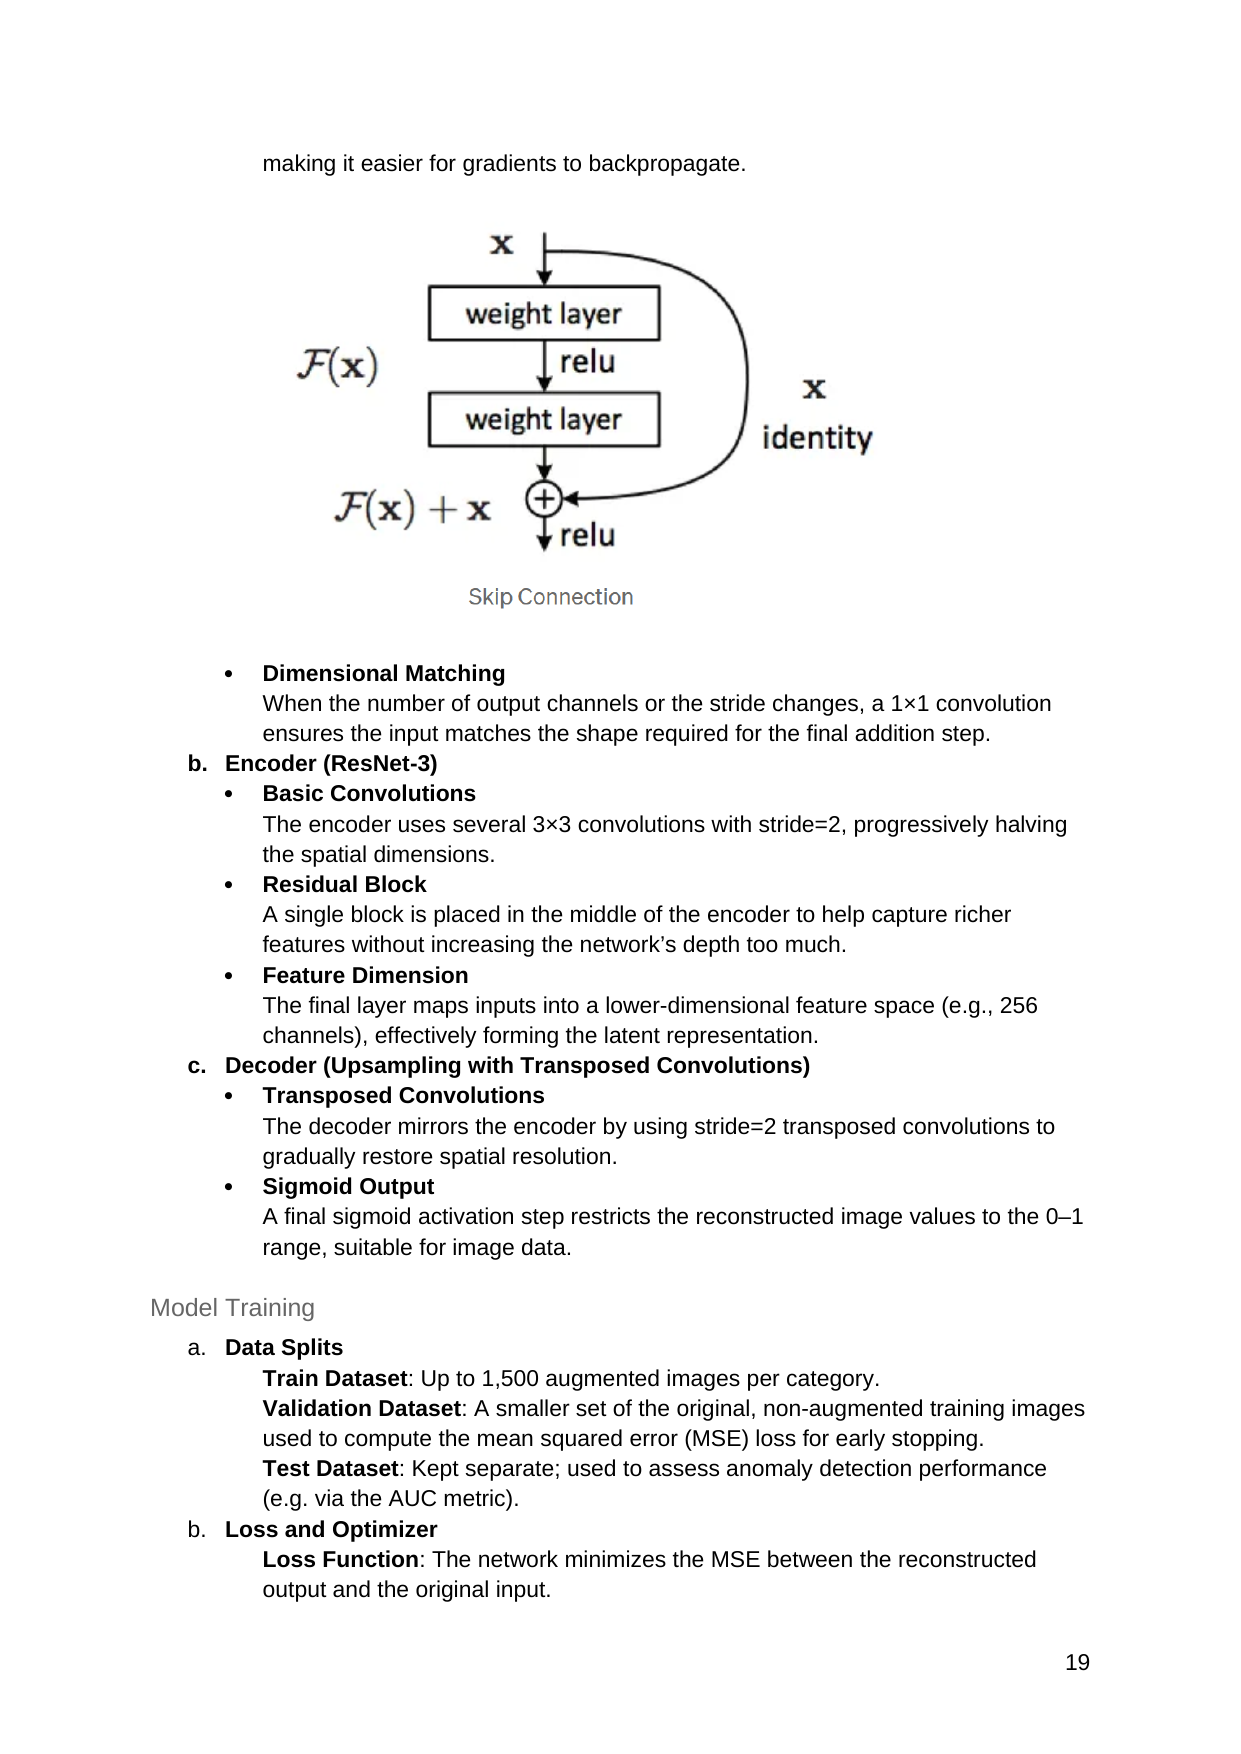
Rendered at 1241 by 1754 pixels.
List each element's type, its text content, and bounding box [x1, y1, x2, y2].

list Decoder (Upsampling with Transposed Convolutions) [187, 1052, 1090, 1079]
text Validation Dataset: A smaller set of the original, non-augmented training images used to compute the mean squared error (MSE) loss for early stopping. [262, 1395, 1090, 1451]
list Transposed Convolutions The decoder mirrors the encoder by using stride=2 transposed convolutions to gradually restore spatial resolution. [225, 1082, 1090, 1169]
list Dimensional Matching When the number of output channels or the stride changes, a 1×1 convolution ensures the input matches the shape required for the final addition step. [225, 659, 1090, 746]
picture [262, 180, 895, 626]
list Loss and Optimizer [187, 1516, 1090, 1542]
subtitle Model Training [150, 1293, 1090, 1322]
list Basic Convolutions The encoder uses several 3×3 convolutions with stride=2, progressively halving the spatial dimensions. [225, 780, 1090, 867]
list Encoder (ResNet-3) [187, 750, 1090, 777]
text Train Dataset: Up to 1,500 augmented images per category. [262, 1364, 1090, 1391]
list Residual Block A single block is placed in the middle of the encoder to help capture richer features without increasing the network’s depth too much. [225, 871, 1090, 958]
list Data Splits [187, 1334, 1090, 1361]
text Loss Function: The network minimizes the MSE between the reconstructed output and the original input. [262, 1546, 1090, 1602]
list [225, 150, 1090, 626]
list Feature Dimension The final layer maps inputs into a lower-dimensional feature space (e.g., 256 channels), effectively forming the latent representation. [225, 962, 1090, 1048]
text Test Dataset: Kept separate; used to assess anomaly detection performance (e.g. via the AUC metric). [262, 1455, 1090, 1512]
list Sigmoid Output A final sigmoid activation step restricts the reconstructed image values to the 0–1 range, suitable for image data. [225, 1173, 1090, 1260]
